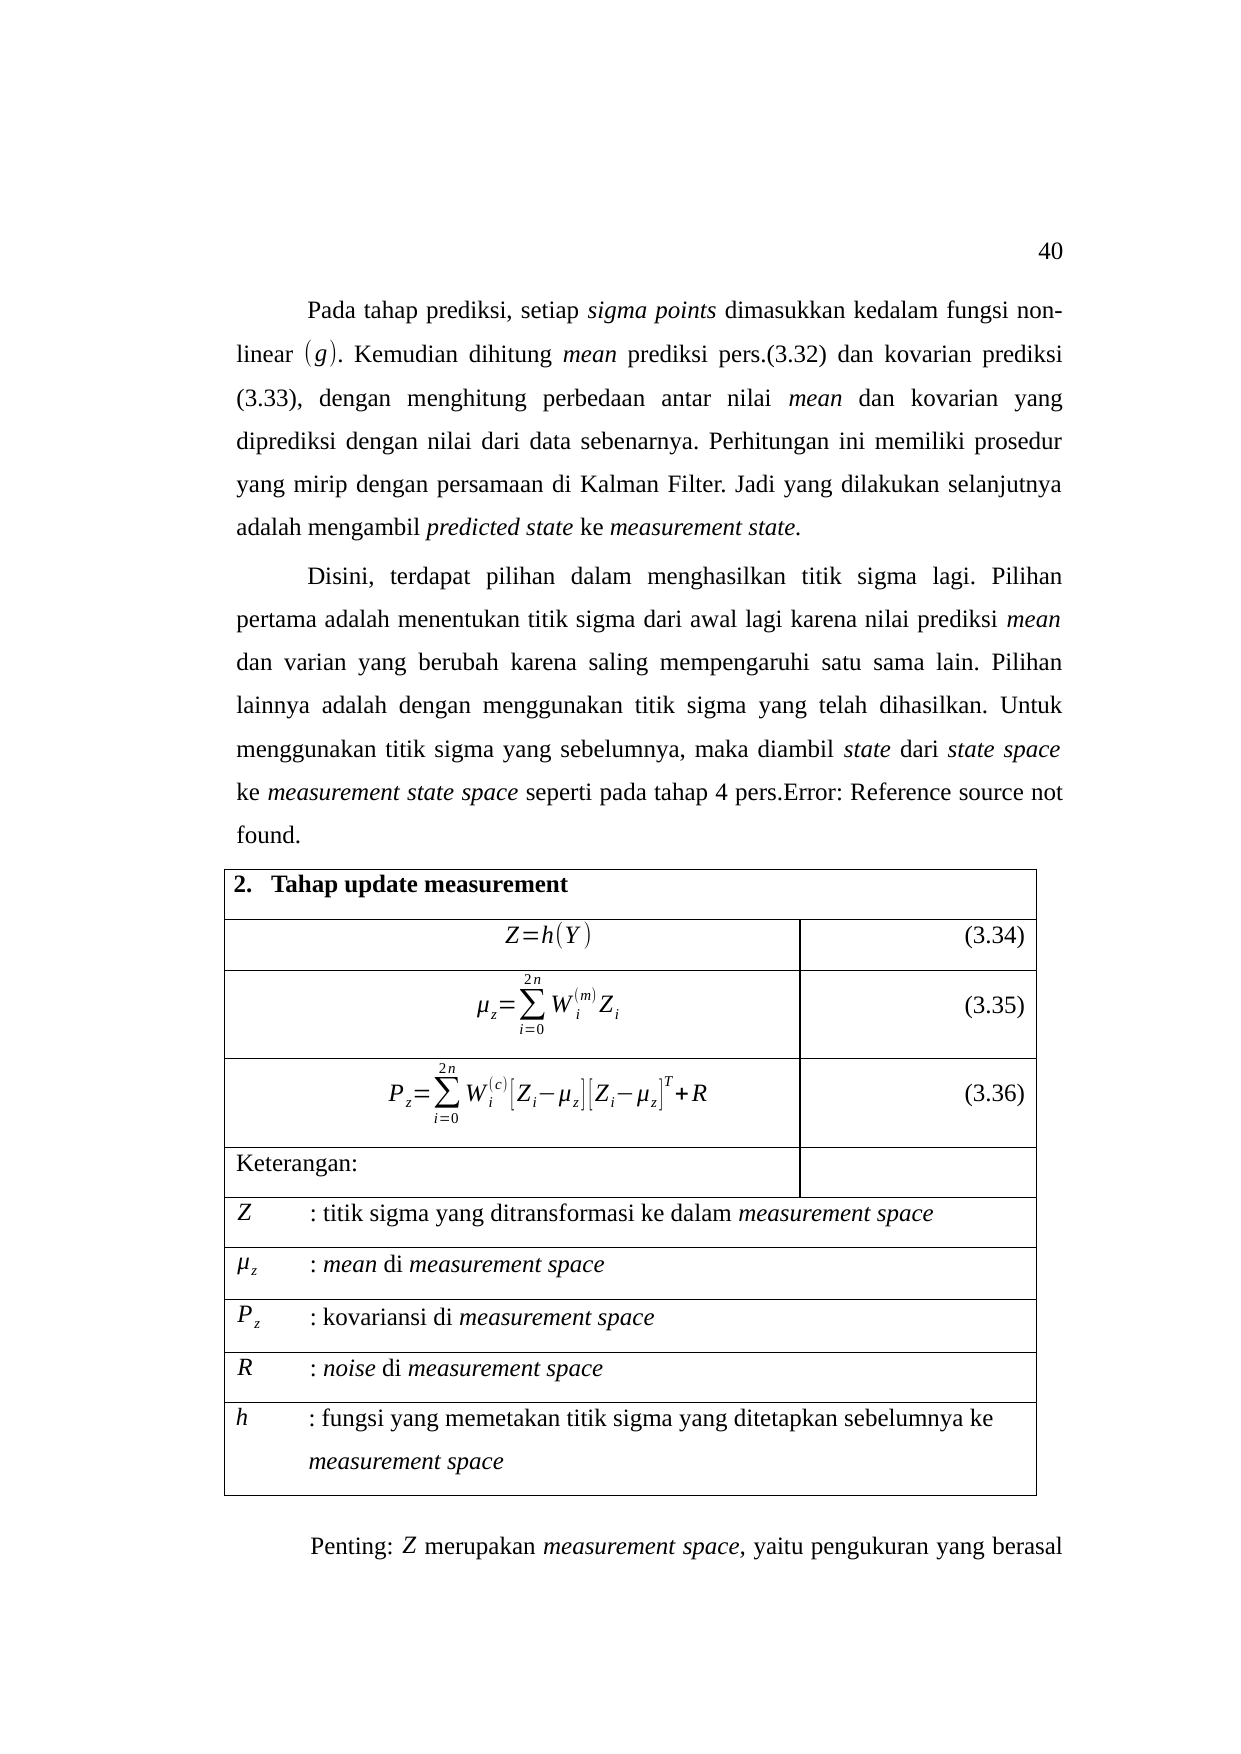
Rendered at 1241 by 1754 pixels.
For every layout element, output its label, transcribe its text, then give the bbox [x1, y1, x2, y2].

table_cell : mean di measurement space [225, 1248, 1036, 1299]
text Pada tahap prediksi, setiap sigma points dimasukkan kedalam fungsi non-linear . Kemudian dihitung mean prediksi pers.(3.32) dan kovarian prediksi (3.33), dengan menghitung perbedaan antar nilai mean dan kovarian yang diprediksi dengan nilai dari data sebenarnya. Perhitungan ini memiliki prosedur yang mirip dengan persamaan di Kalman Filter. Jadi yang dilakukan selanjutnya adalah mengambil predicted state ke measurement state. [236, 295, 1063, 541]
table_cell : titik sigma yang ditransformasi ke dalam measurement space [225, 1198, 1036, 1247]
table_cell : fungsi yang memetakan titik sigma yang ditetapkan sebelumnya ke measurement space [225, 1403, 1036, 1495]
table_cell : kovariansi di measurement space [225, 1300, 1036, 1352]
table_cell [225, 971, 799, 1058]
table_header Tahap update measurement [225, 870, 1036, 918]
table_cell : noise di measurement space [225, 1353, 1036, 1402]
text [236, 869, 1063, 1559]
table_cell (3.34) [801, 920, 1036, 970]
table_cell (3.36) [801, 1059, 1036, 1147]
table_cell [225, 1059, 799, 1147]
table_cell Keterangan: [225, 1148, 799, 1197]
table_cell [801, 1148, 1036, 1197]
table_cell [225, 920, 799, 970]
table_cell (3.35) [801, 971, 1036, 1058]
text Disini, terdapat pilihan dalam menghasilkan titik sigma lagi. Pilihan pertama adalah menentukan titik sigma dari awal lagi karena nilai prediksi mean dan varian yang berubah karena saling mempengaruhi satu sama lain. Pilihan lainnya adalah dengan menggunakan titik sigma yang telah dihasilkan. Untuk menggunakan titik sigma yang sebelumnya, maka diambil state dari state space ke measurement state space seperti pada tahap 4 pers.(3.34). [236, 561, 1063, 849]
